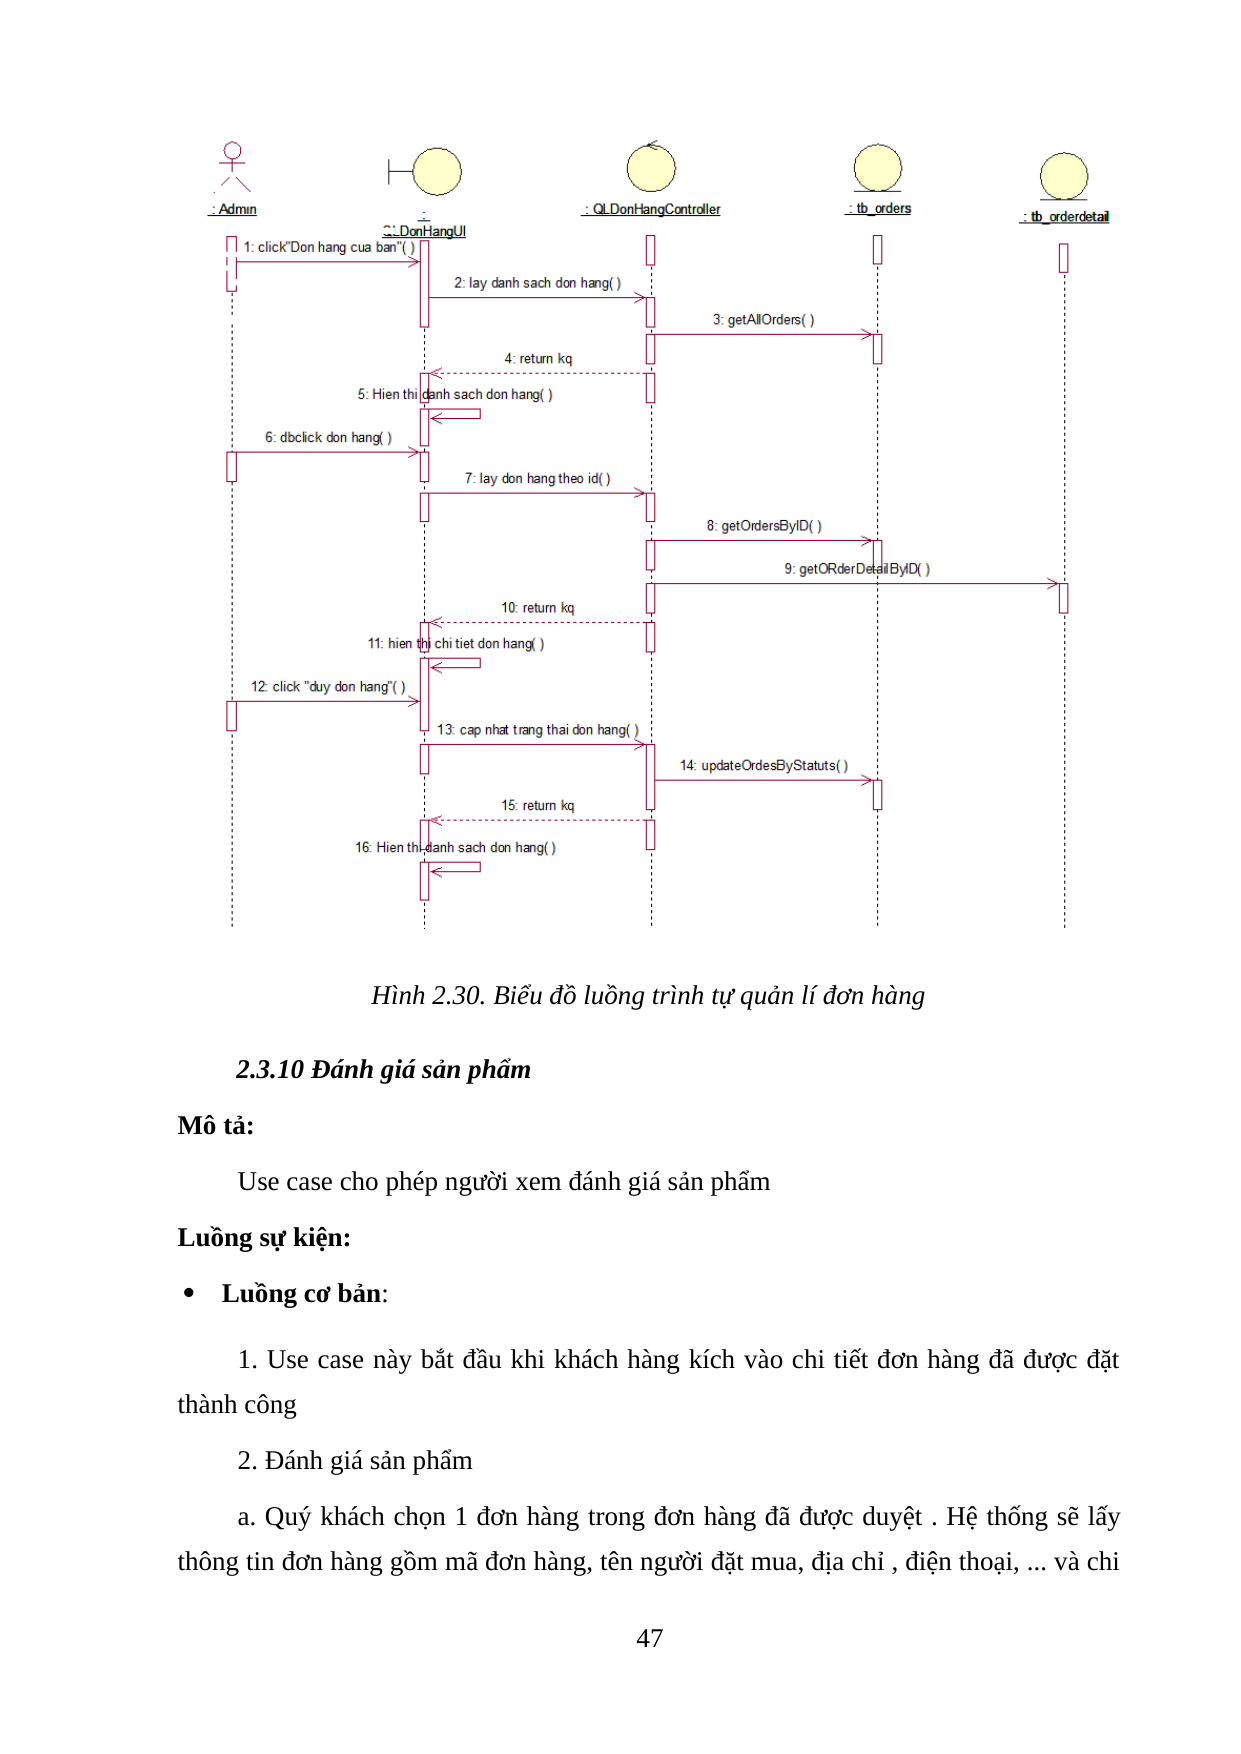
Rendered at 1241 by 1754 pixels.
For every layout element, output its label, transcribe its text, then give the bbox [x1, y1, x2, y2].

picture [177, 132, 1122, 929]
text Hình 2.30. Biểu đồ luồng trình tự quản lí đơn hàng [177, 976, 1122, 1013]
text Use case cho phép người xem đánh giá sản phẩm [177, 1162, 1122, 1200]
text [177, 1497, 1122, 1580]
text 1. Use case này bắt đầu khi khách hàng kích vào chi tiết đơn hàng đã được đặt thành công [177, 1340, 1122, 1423]
list Luồng cơ bản: [184, 1274, 1122, 1312]
text 2. Đánh giá sản phẩm [177, 1441, 1122, 1479]
text Luồng sự kiện: [177, 1218, 1122, 1256]
subtitle Đánh giá sản phẩm [177, 1050, 1122, 1087]
text Mô tả: [177, 1106, 1122, 1143]
